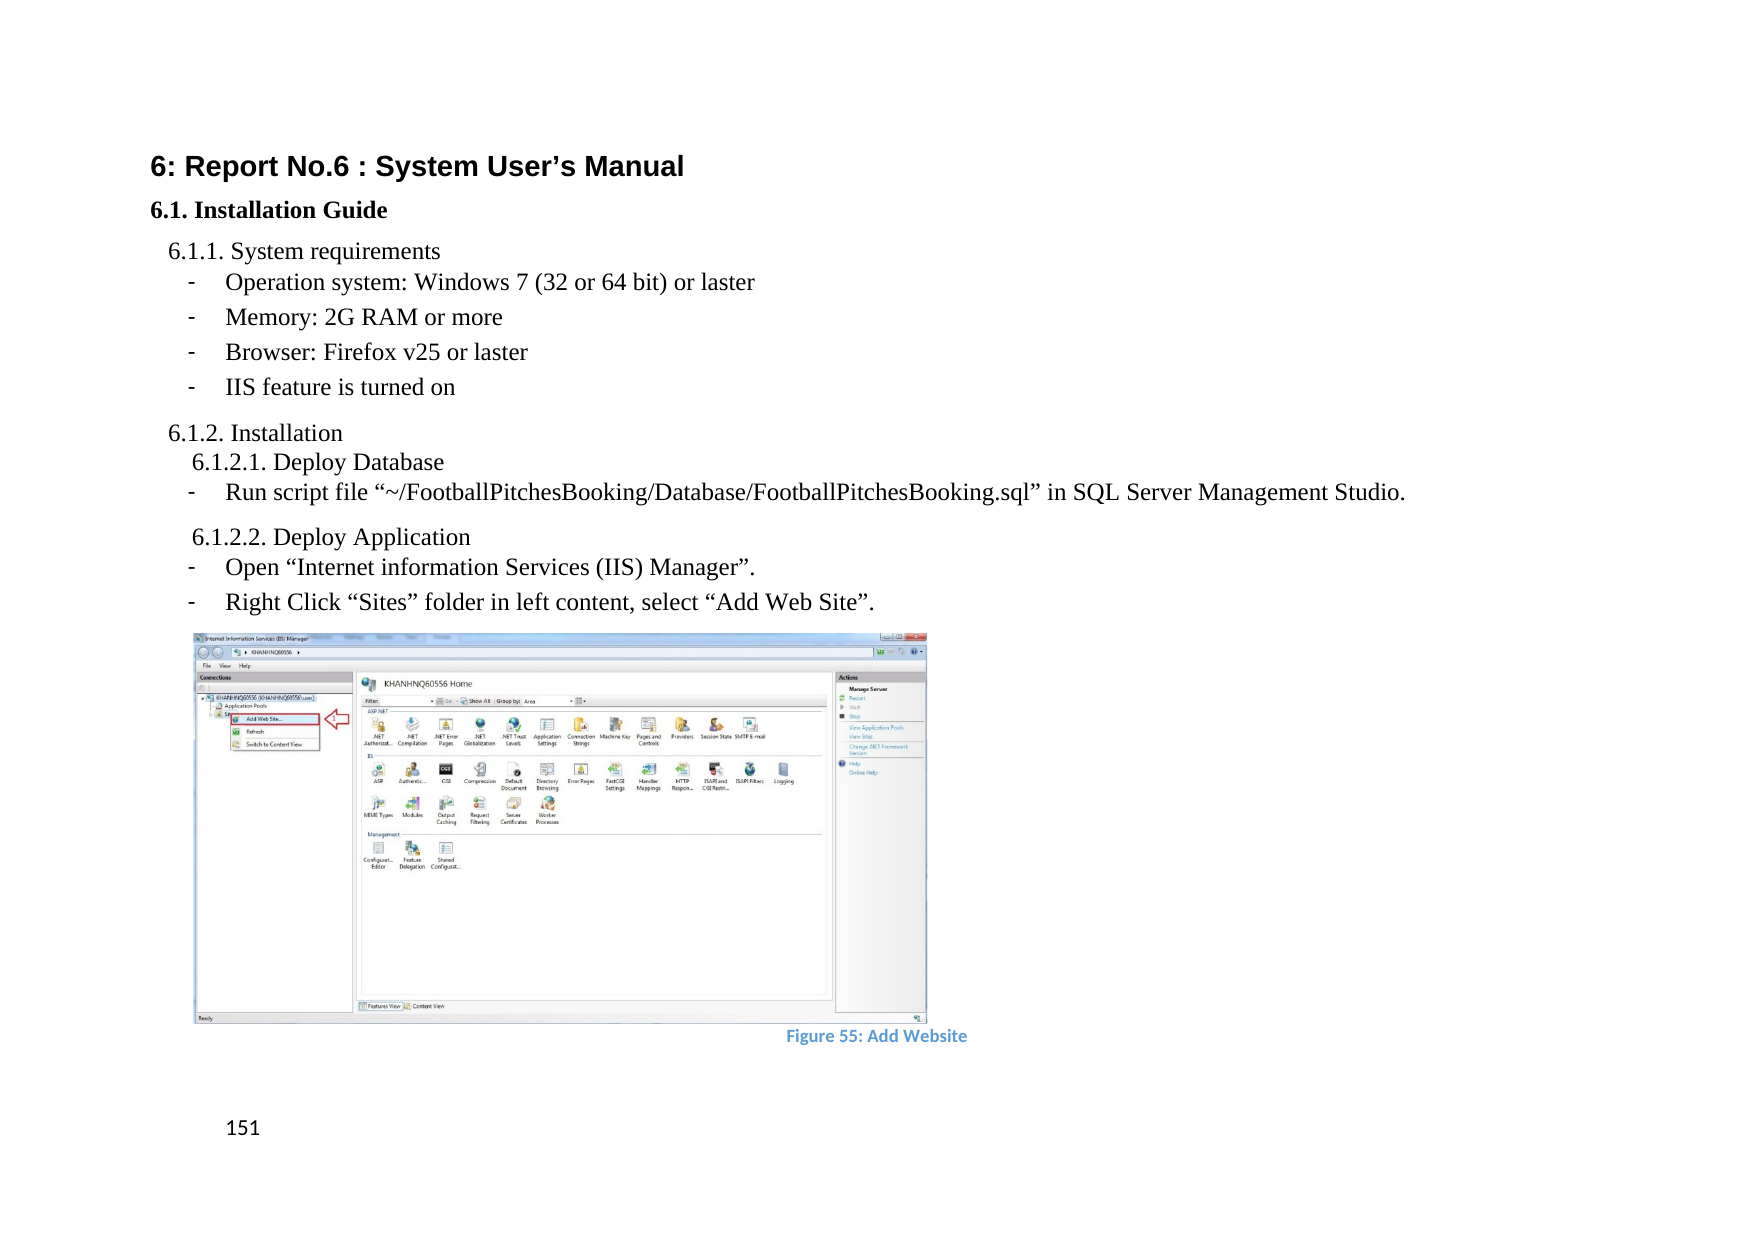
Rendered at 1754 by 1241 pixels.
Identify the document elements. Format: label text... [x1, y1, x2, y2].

list Open “Internet information Services (IIS) Manager”. [188, 551, 1604, 582]
subtitle Report No.6 : System User’s Manual [150, 149, 1604, 183]
subtitle Deploy Application [192, 523, 1604, 551]
subtitle Deploy Database [192, 447, 1604, 476]
list Memory: 2G RAM or more [188, 301, 1604, 331]
subtitle System requirements [168, 236, 1604, 265]
list Browser: Firefox v25 or laster [188, 336, 1604, 366]
text Figure 55: Add Website [150, 1025, 1604, 1048]
list Operation system: Windows 7 (32 or 64 bit) or laster [188, 266, 1604, 296]
list IIS feature is turned on [188, 371, 1604, 401]
list Run script file “~/FootballPitchesBooking/Database/FootballPitchesBooking.sql” in SQL Server Management Studio. [188, 476, 1604, 506]
picture [193, 633, 928, 1024]
subtitle Installation Guide [150, 195, 1604, 224]
list Right Click “Sites” folder in left content, select “Add Web Site”. [188, 586, 1604, 617]
subtitle Installation [168, 418, 1604, 447]
